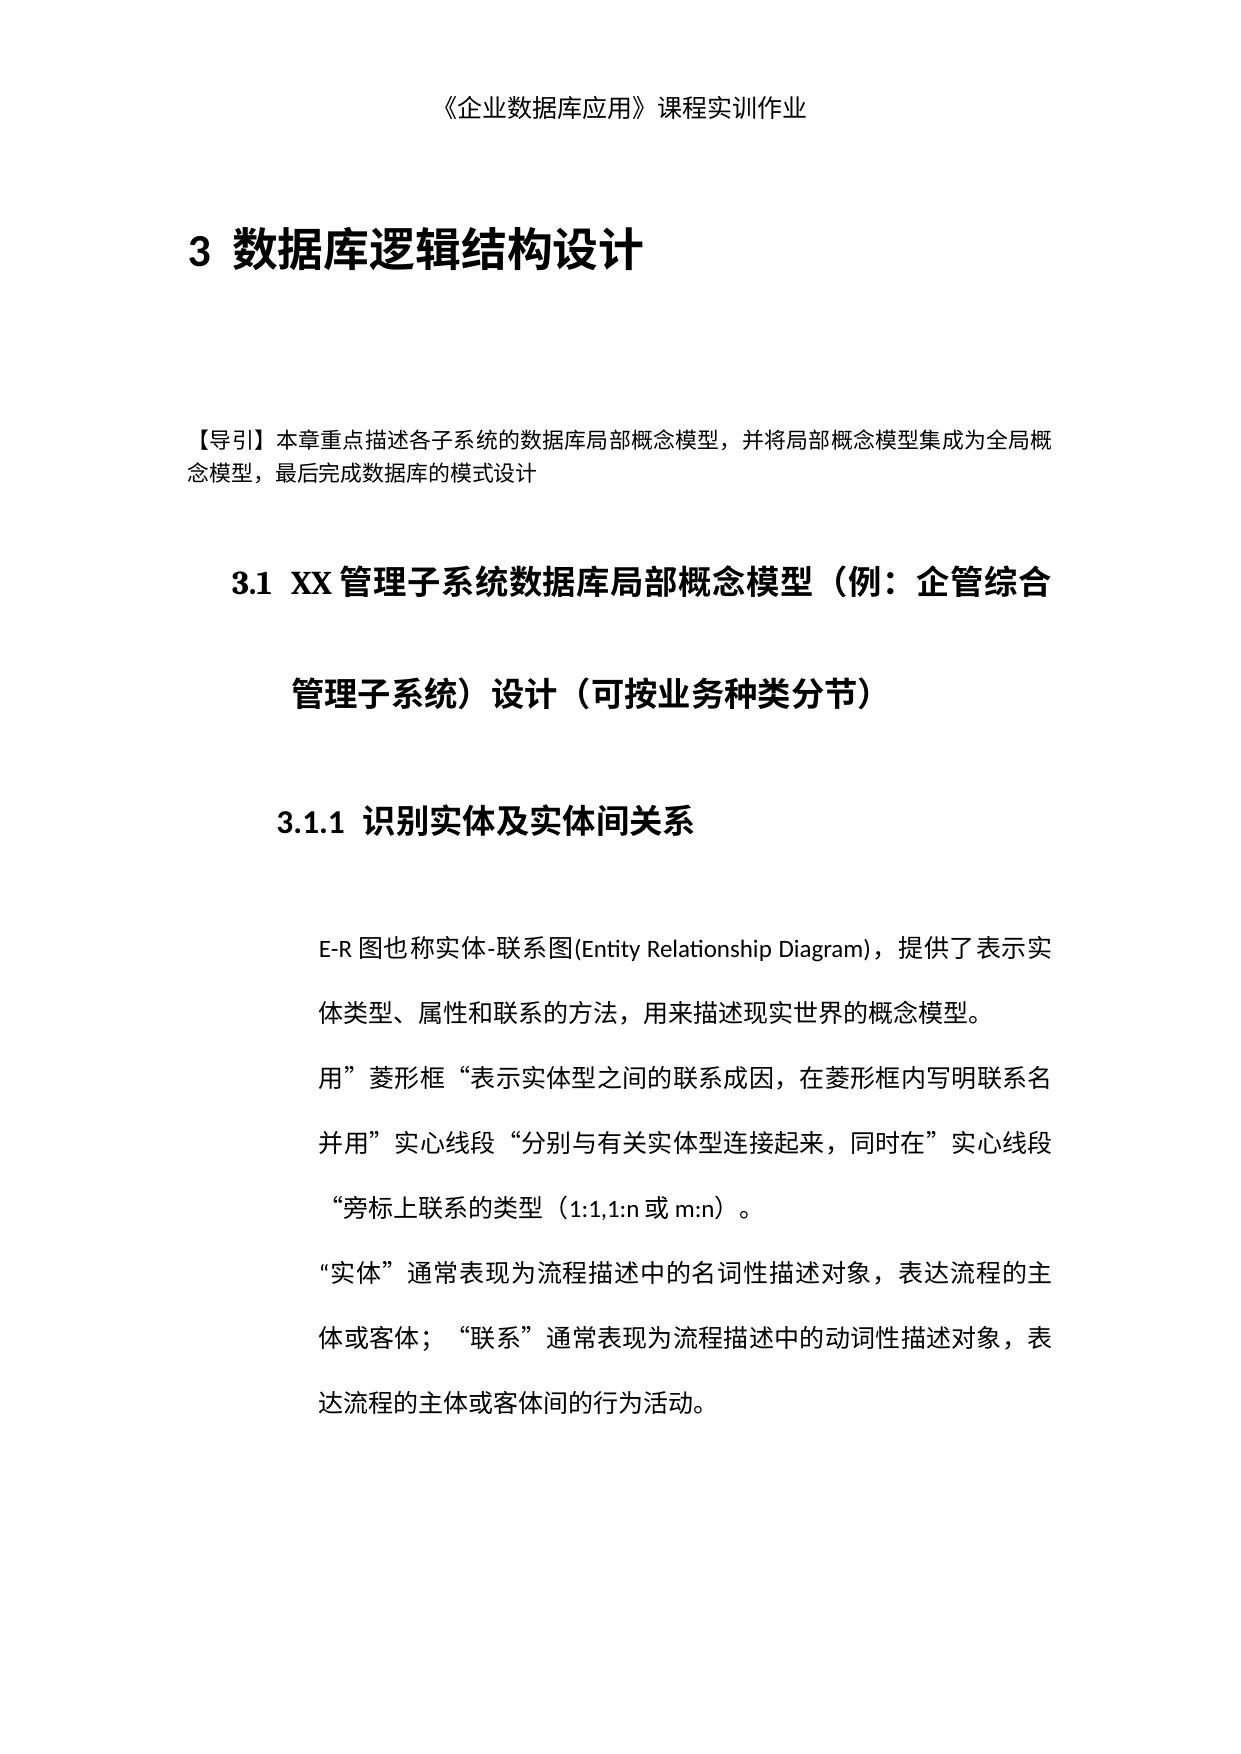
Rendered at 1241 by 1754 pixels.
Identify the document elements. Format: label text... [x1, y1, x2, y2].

subtitle XX管理子系统数据库局部概念模型（例：企管综合管理子系统）设计（可按业务种类分节） [232, 547, 1053, 725]
subtitle 数据库逻辑结构设计 [187, 197, 1053, 295]
text E-R图也称实体-联系图(Entity Relationship Diagram)，提供了表示实体类型、属性和联系的方法，用来描述现实世界的概念模型。 [319, 914, 1053, 1044]
text 【导引】本章重点描述各子系统的数据库局部概念模型，并将局部概念模型集成为全局概念模型，最后完成数据库的模式设计 [187, 423, 1053, 488]
subtitle 识别实体及实体间关系 [276, 787, 1053, 852]
text “实体”通常表现为流程描述中的名词性描述对象，表达流程的主体或客体；“联系”通常表现为流程描述中的动词性描述对象，表达流程的主体或客体间的行为活动。 [319, 1239, 1053, 1434]
text 用”菱形框“表示实体型之间的联系成因，在菱形框内写明联系名，并用”实心线段“分别与有关实体型连接起来，同时在”实心线段“旁标上联系的类型（1:1,1:n或m:n）。 [319, 1044, 1053, 1239]
